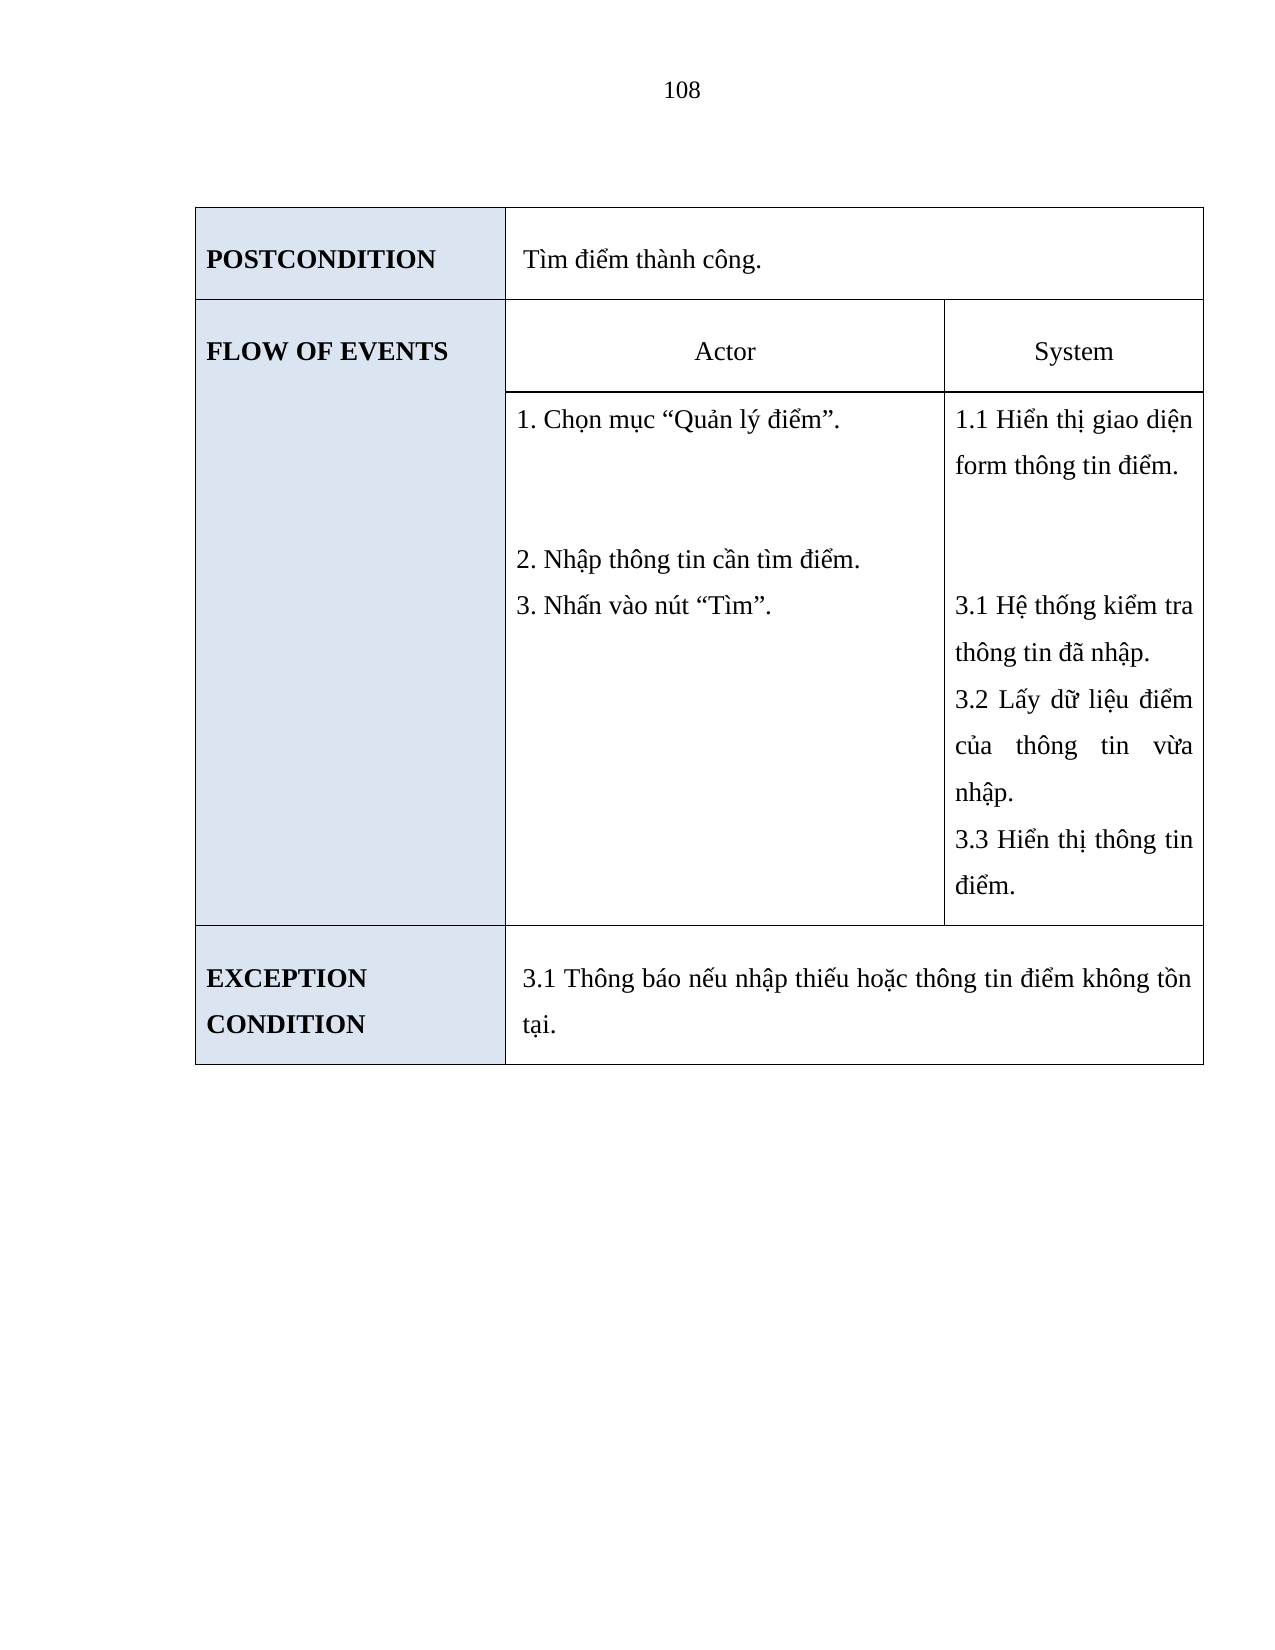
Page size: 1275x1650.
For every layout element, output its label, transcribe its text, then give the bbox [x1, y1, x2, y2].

table_cell Actor [506, 300, 944, 391]
table_cell Tìm điểm thành công. [506, 208, 1203, 299]
table_cell 3.1 Thông báo nếu nhập thiếu hoặc thông tin điểm không tồn tại. [506, 926, 1203, 1064]
table_cell 1.1 Hiển thị giao diện form thông tin điểm. 3.1 Hệ thống kiểm tra thông tin đã nhập. 3.2 Lấy dữ liệu điểm của thông tin vừa nhập. 3.3 Hiển thị thông tin điểm. [945, 393, 1203, 925]
table_cell FLOW OF EVENTS [196, 300, 505, 925]
table_cell POSTCONDITION [196, 208, 505, 299]
table_cell 1. Chọn mục “Quản lý điểm”. 2. Nhập thông tin cần tìm điểm. 3. Nhấn vào nút “Tìm”. [506, 393, 944, 925]
table_cell EXCEPTION CONDITION [196, 926, 505, 1064]
table_cell System [945, 300, 1203, 391]
